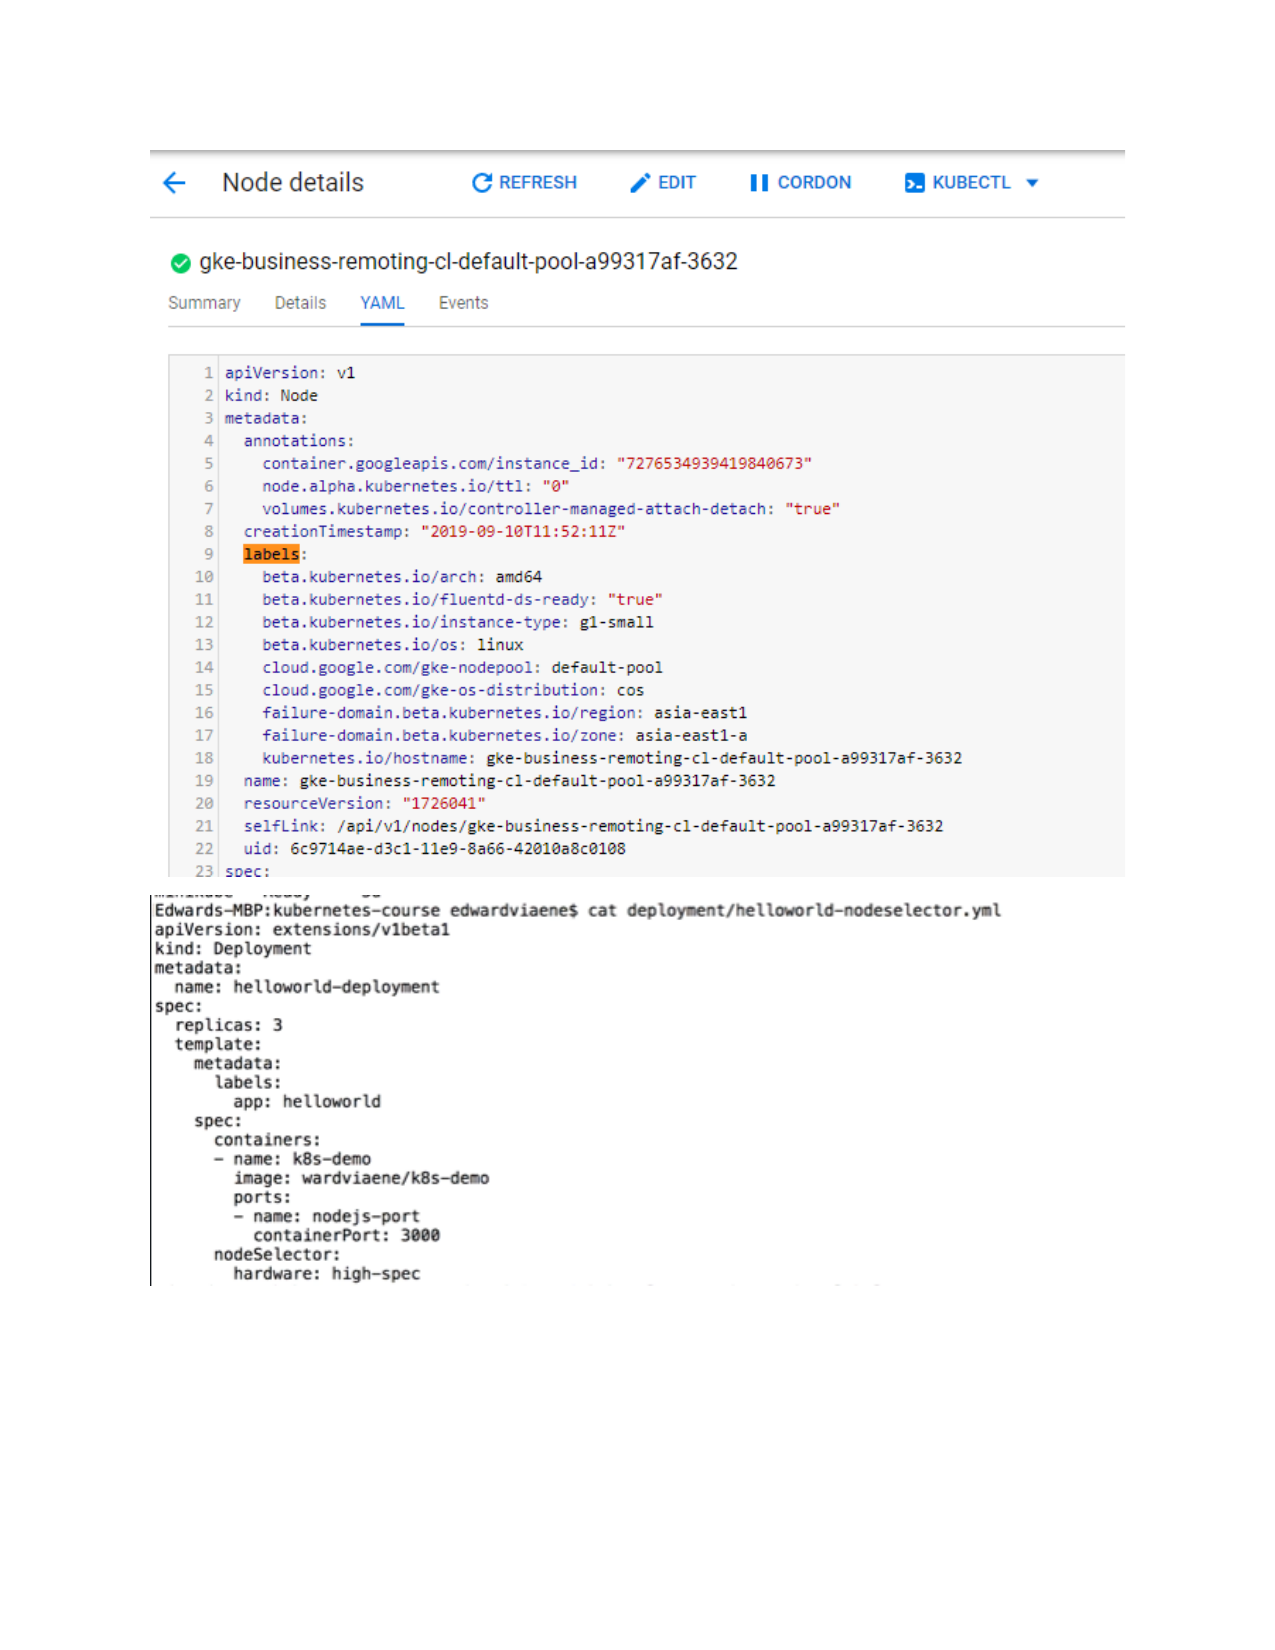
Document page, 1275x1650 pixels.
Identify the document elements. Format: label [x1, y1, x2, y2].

picture [150, 895, 1089, 1286]
picture [150, 150, 1125, 877]
